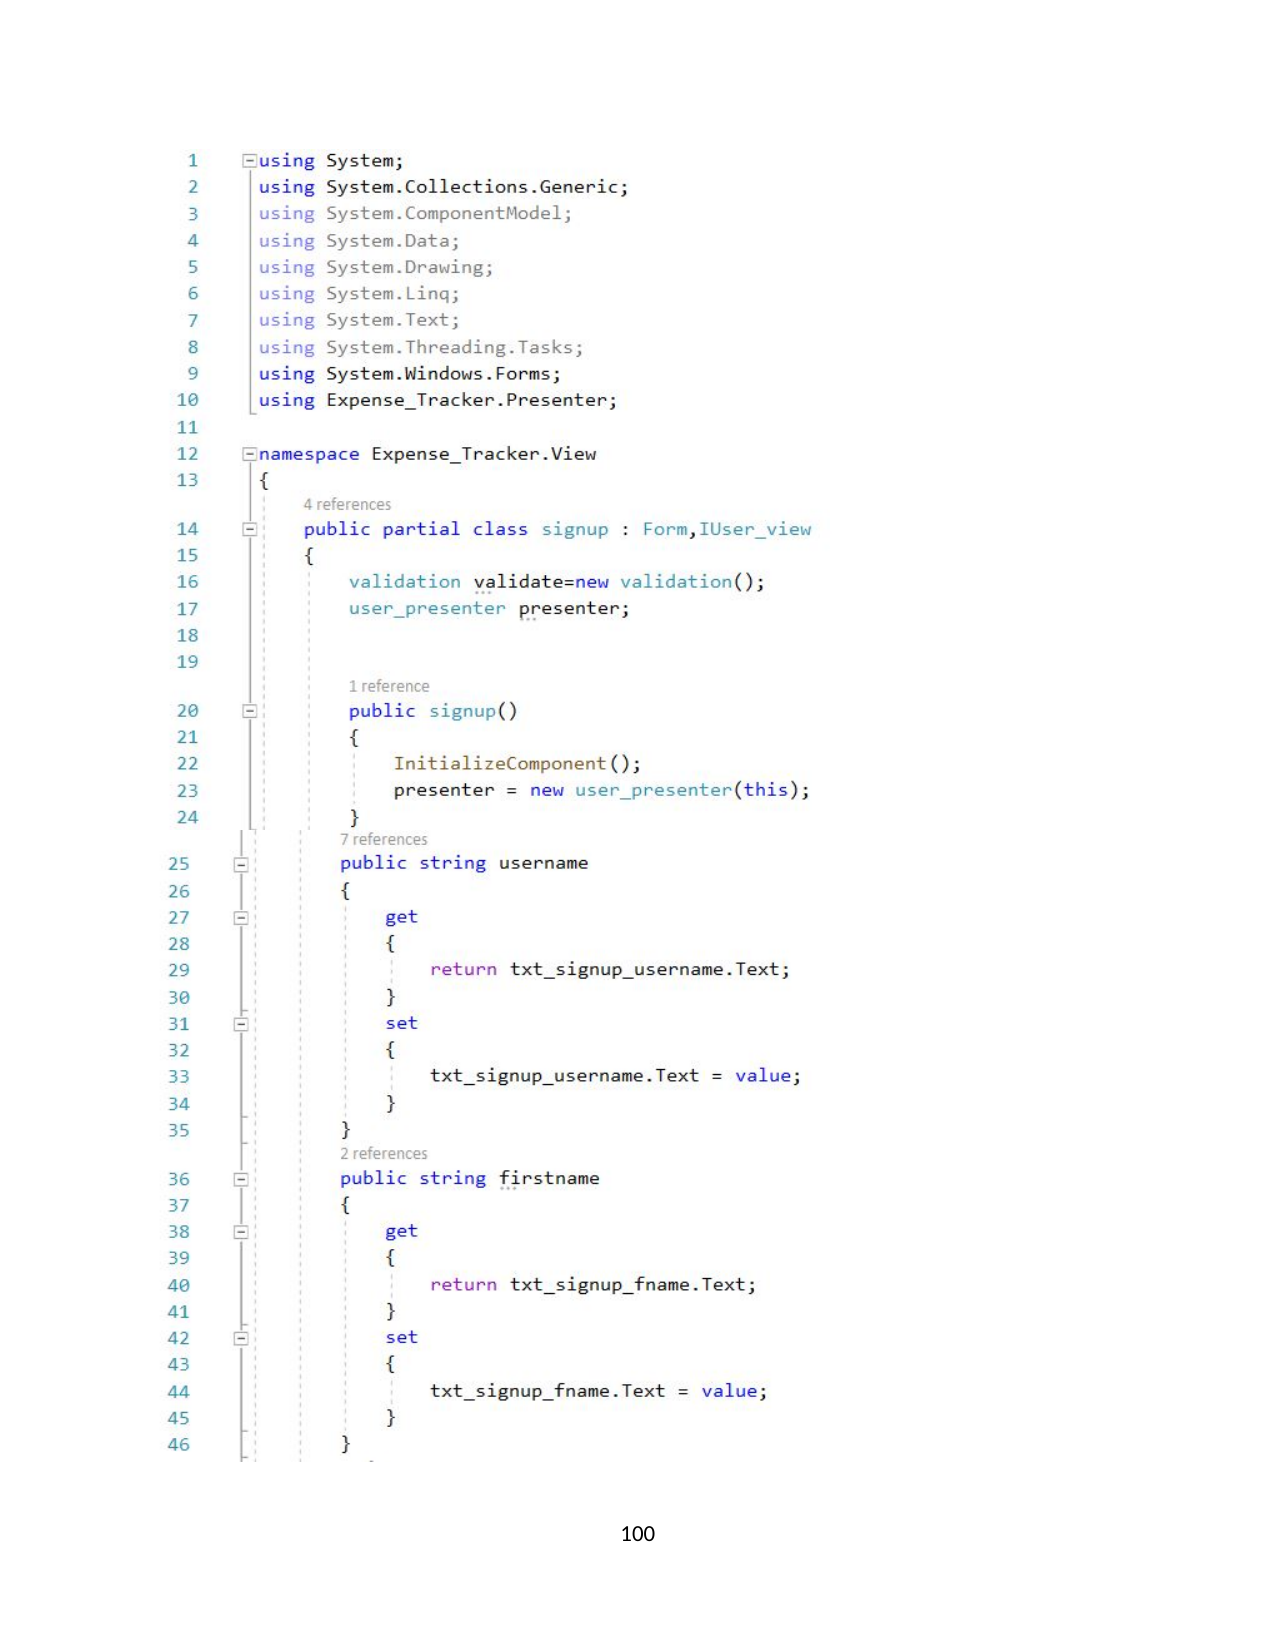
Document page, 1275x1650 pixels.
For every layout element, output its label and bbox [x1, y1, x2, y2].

picture [150, 149, 880, 1462]
